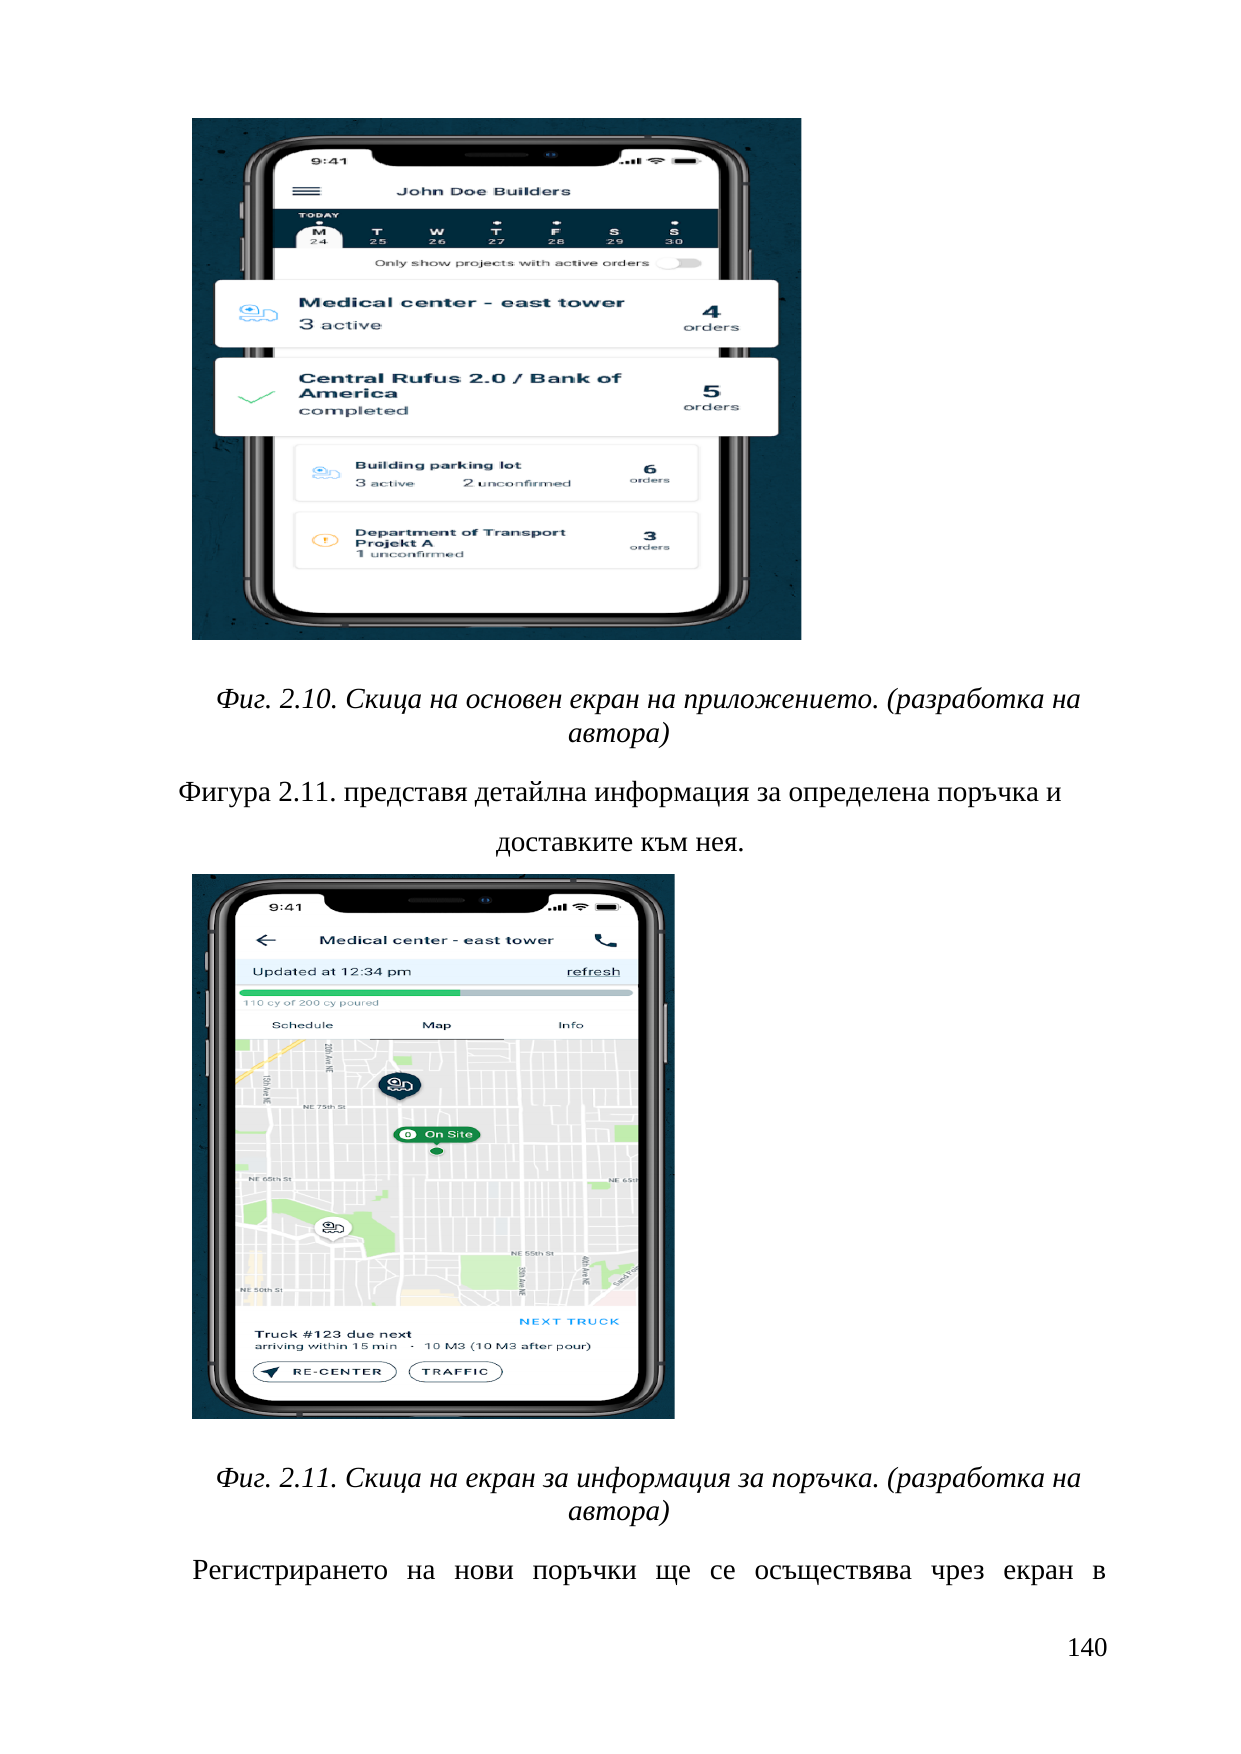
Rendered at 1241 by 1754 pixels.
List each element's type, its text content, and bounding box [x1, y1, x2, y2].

text Фигура 2.11. представя детайлна информация за определена поръчка и доставките към нея. [133, 774, 1107, 858]
title Фиг. 2.11. Скица на екран за информация за поръчка. (разработка на автора) [133, 1460, 1107, 1527]
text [133, 1552, 1107, 1586]
title Фиг. 2.10. Скица на основен екран на приложението. (разработка на автора) [133, 682, 1107, 749]
picture [192, 874, 675, 1419]
picture [192, 118, 802, 640]
